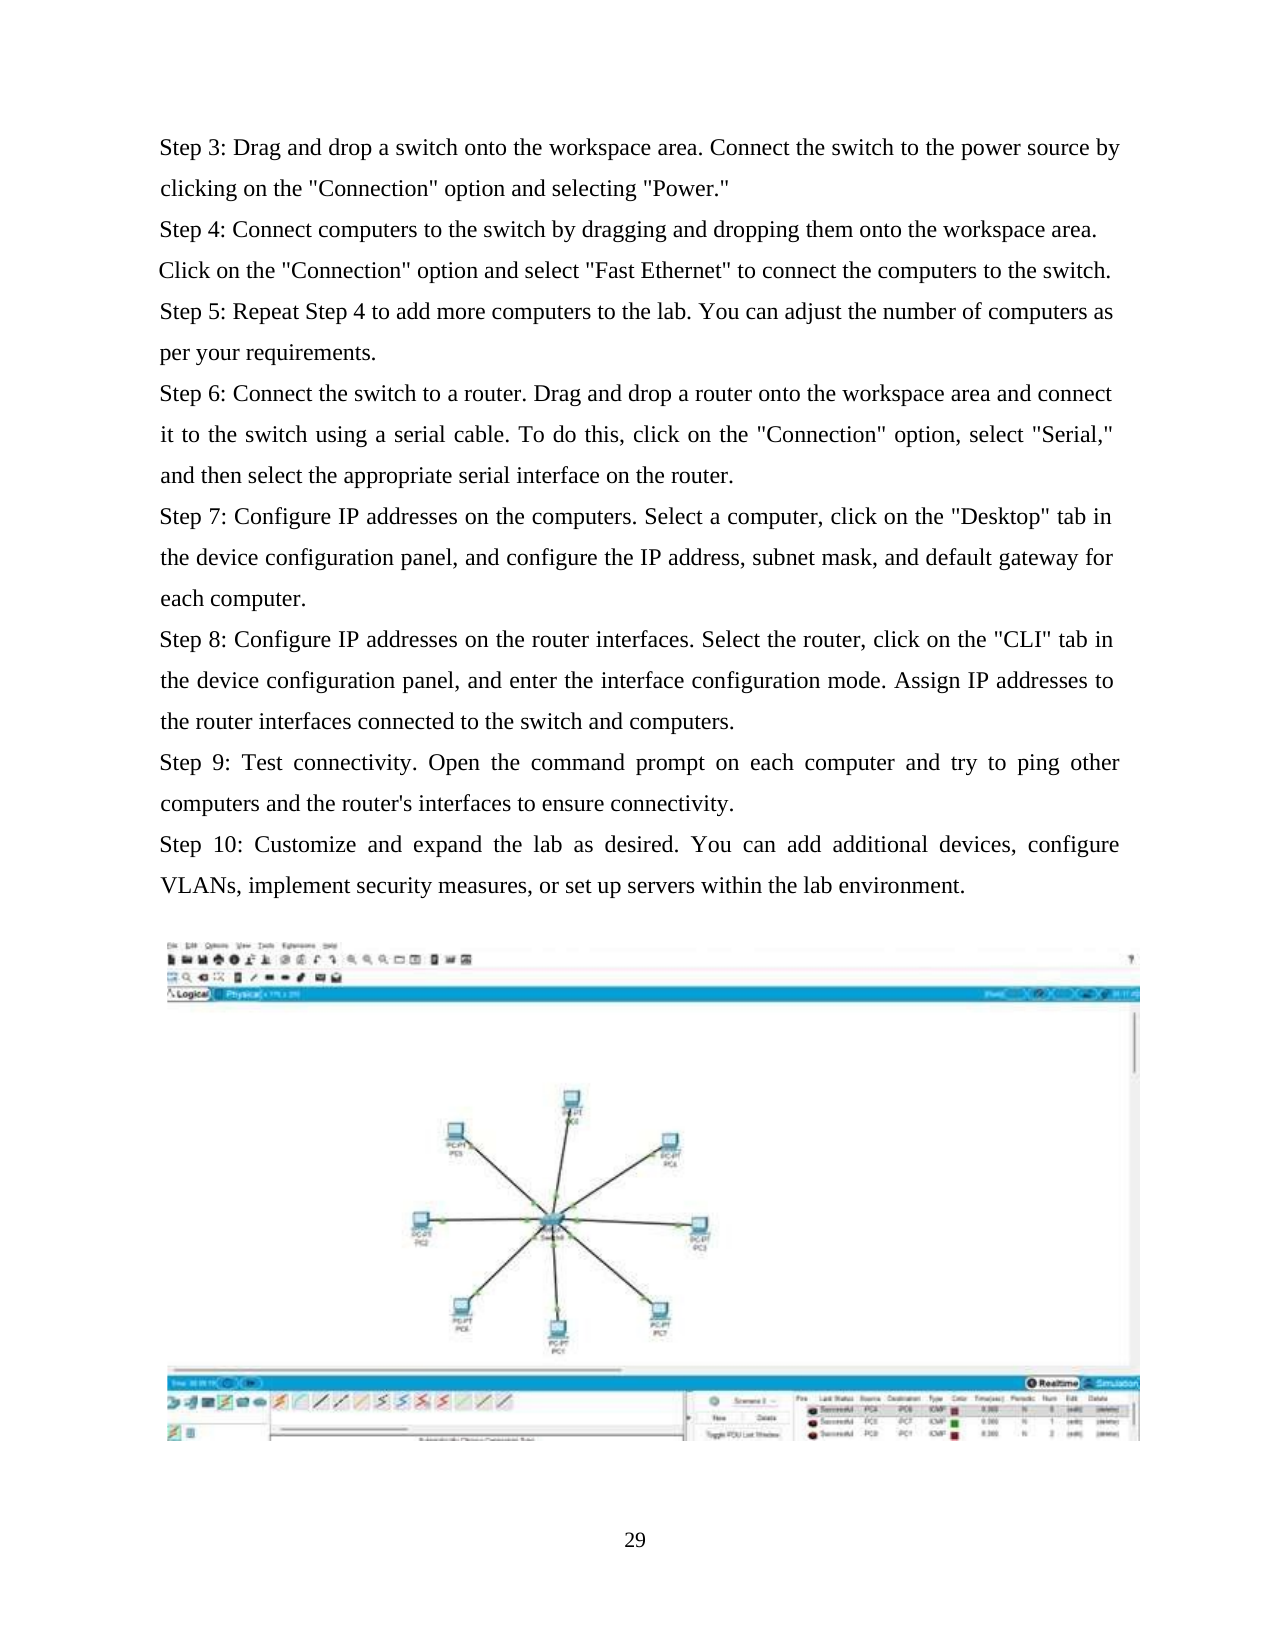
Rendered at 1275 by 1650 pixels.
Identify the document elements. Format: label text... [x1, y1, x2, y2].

text Step 7: Configure IP addresses on the computers. Select a computer, click on the "Desktop" tab in the device configuration panel, and configure the IP address, subnet mask, and default gateway for each computer. [159, 502, 1115, 612]
text Step 10: Customize and expand the lab as desired. You can add additional devices, configure VLANs, implement security measures, or set up servers within the lab environment. [159, 830, 1122, 899]
picture [167, 942, 1140, 1441]
text Step 4: Connect computers to the switch by dragging and dropping them onto the workspace area. [159, 215, 1122, 242]
text Step 6: Connect the switch to a router. Drag and drop a router onto the workspace area and connect it to the switch using a serial cable. To do this, click on the "Connection" option, select "Serial," and then select the appropriate serial interface on the router. [159, 379, 1115, 489]
text Step 8: Configure IP addresses on the router interfaces. Select the router, click on the "CLI" tab in the device configuration panel, and enter the interface configuration mode. Assign IP addresses to the router interfaces connected to the switch and computers. [159, 625, 1115, 735]
text Click on the "Connection" option and select "Fast Ethernet" to connect the computers to the switch. Step 5: Repeat Step 4 to add more computers to the lab. You can adjust the number of computers as per your requirements. [158, 256, 1140, 366]
text Step 9: Test connectivity. Open the command prompt on each computer and try to ping other computers and the router's interfaces to ensure connectivity. [159, 748, 1122, 817]
text Step 3: Drag and drop a switch onto the workspace area. Connect the switch to the power source by clicking on the "Connection" option and selecting "Power." [159, 133, 1122, 202]
